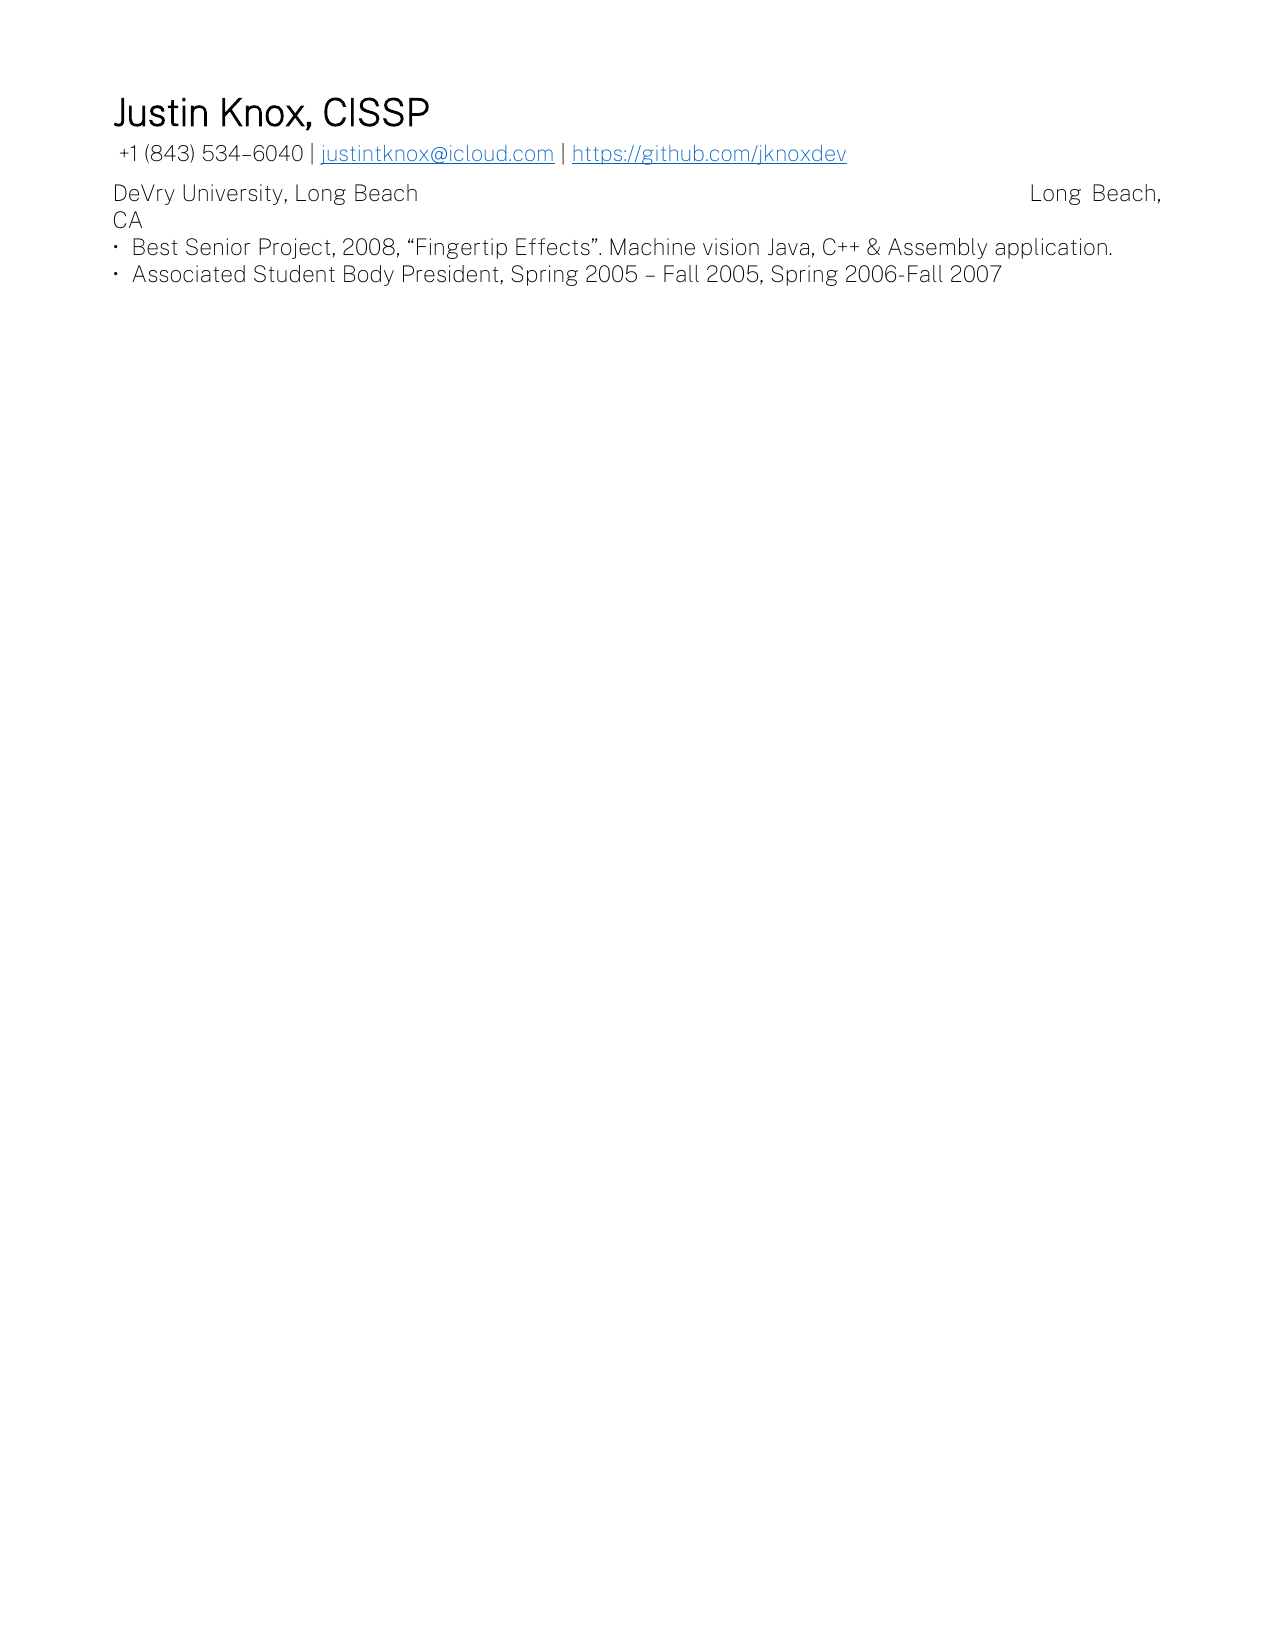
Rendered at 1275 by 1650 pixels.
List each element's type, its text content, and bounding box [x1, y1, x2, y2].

text DeVry University, Long Beach Long Beach, CA [112, 179, 1162, 233]
list Best Senior Project, 2008, “Fingertip Effects”. Machine vision Java, C++ & Assembly application. [112, 233, 1162, 260]
list Associated Student Body President, Spring 2005 – Fall 2005, Spring 2006-Fall 2007 [112, 260, 1162, 287]
